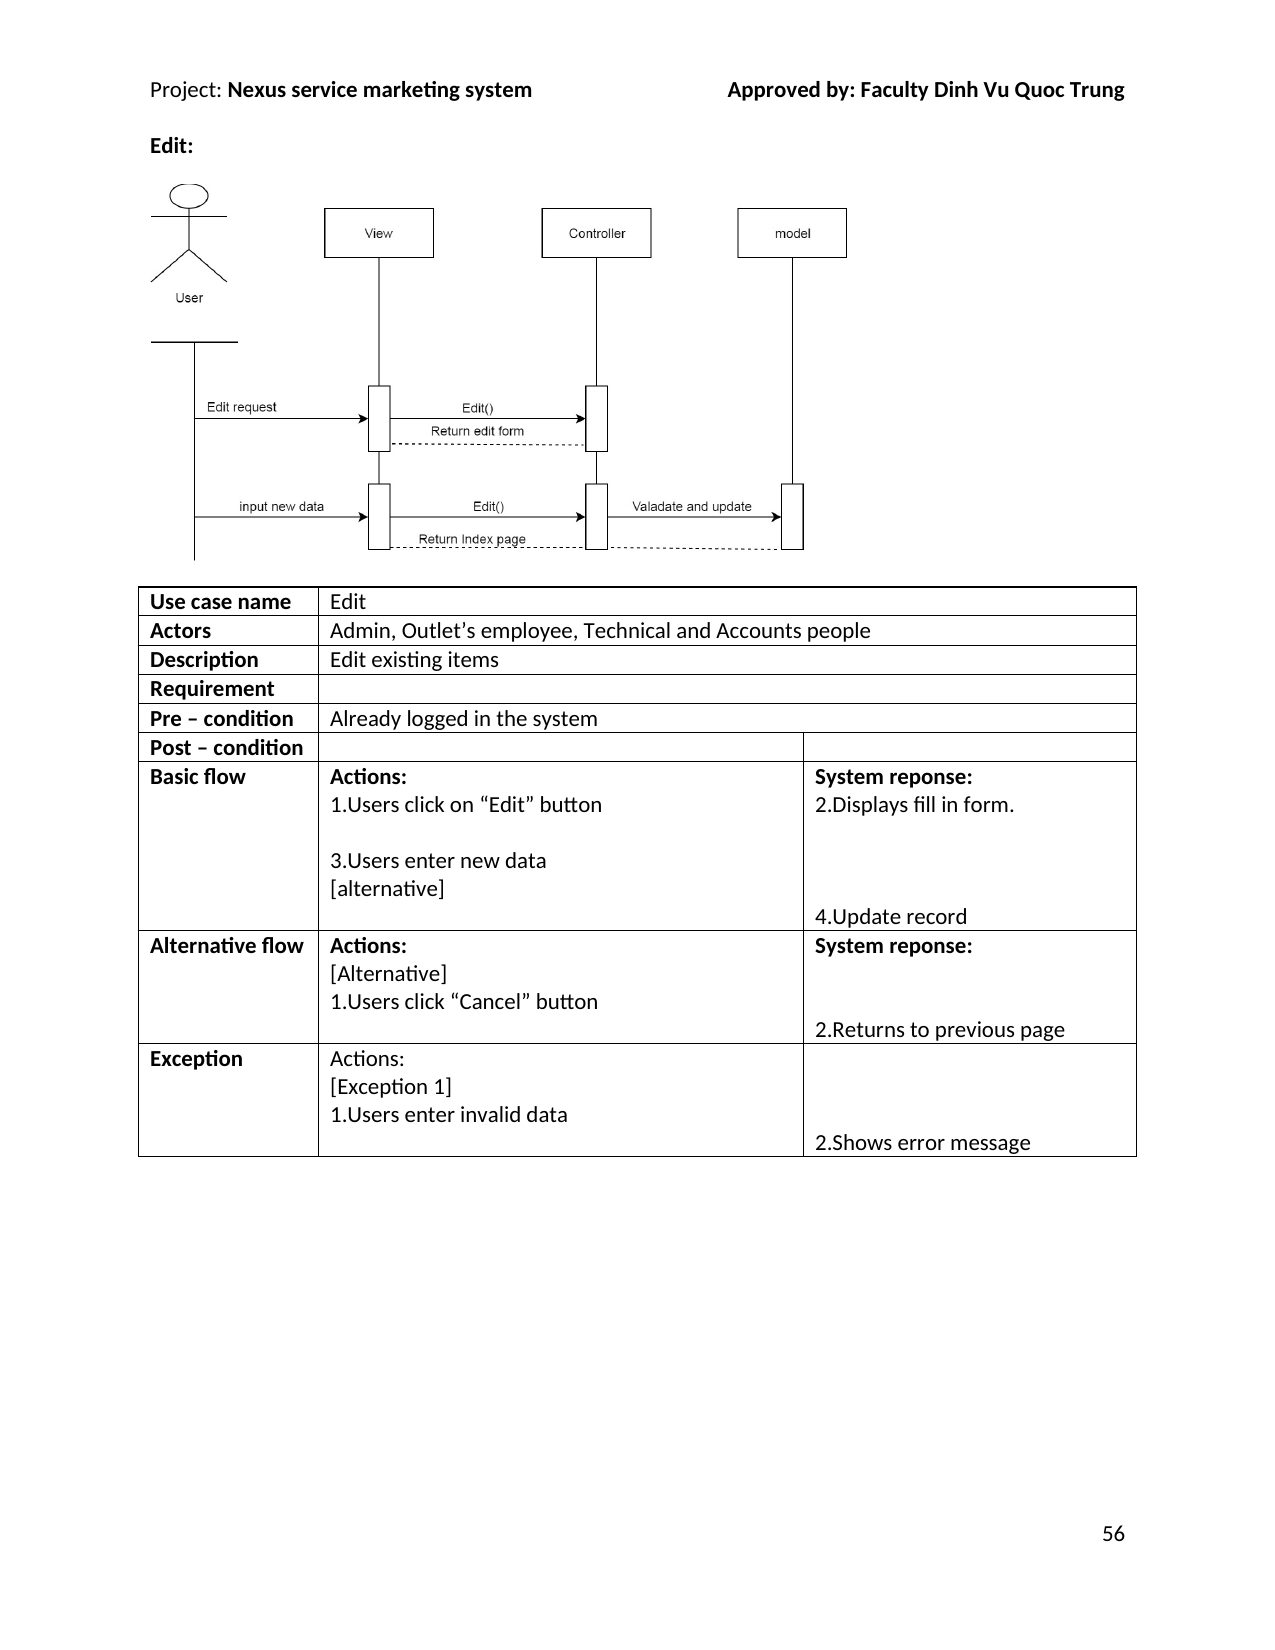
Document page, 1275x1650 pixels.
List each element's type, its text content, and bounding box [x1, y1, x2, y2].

table_header Edit [319, 588, 1136, 615]
table_cell System reponse: 2.Displays fill in form. 4.Update record [804, 762, 1136, 930]
table_cell Edit existing items [319, 646, 1136, 673]
table_cell 2.Shows error message [804, 1044, 1136, 1156]
table_cell Actions: 1.Users click on “Edit” button 3.Users enter new data [alternative] [319, 762, 803, 930]
table_cell [319, 675, 1136, 703]
table_cell Requirement [139, 675, 318, 703]
table_cell Exception [139, 1044, 318, 1156]
table_cell Already logged in the system [319, 704, 1136, 732]
picture [150, 184, 847, 562]
table_cell Basic flow [139, 762, 318, 930]
table_cell Description [139, 646, 318, 673]
table_cell [319, 733, 803, 761]
table_cell Post – condition [139, 733, 318, 761]
table_cell Actions: [Alternative] 1.Users click “Cancel” button [319, 931, 803, 1043]
text Edit: [150, 131, 1125, 159]
table_cell Pre – condition [139, 704, 318, 732]
table_header Use case name [139, 588, 318, 615]
table_cell Actors [139, 616, 318, 644]
table_cell Alternative flow [139, 931, 318, 1043]
table_cell [804, 733, 1136, 761]
table_cell System reponse: 2.Returns to previous page [804, 931, 1136, 1043]
table_cell Admin, Outlet’s employee, Technical and Accounts people [319, 616, 1136, 644]
table_cell Actions: [Exception 1] 1.Users enter invalid data [319, 1044, 803, 1156]
